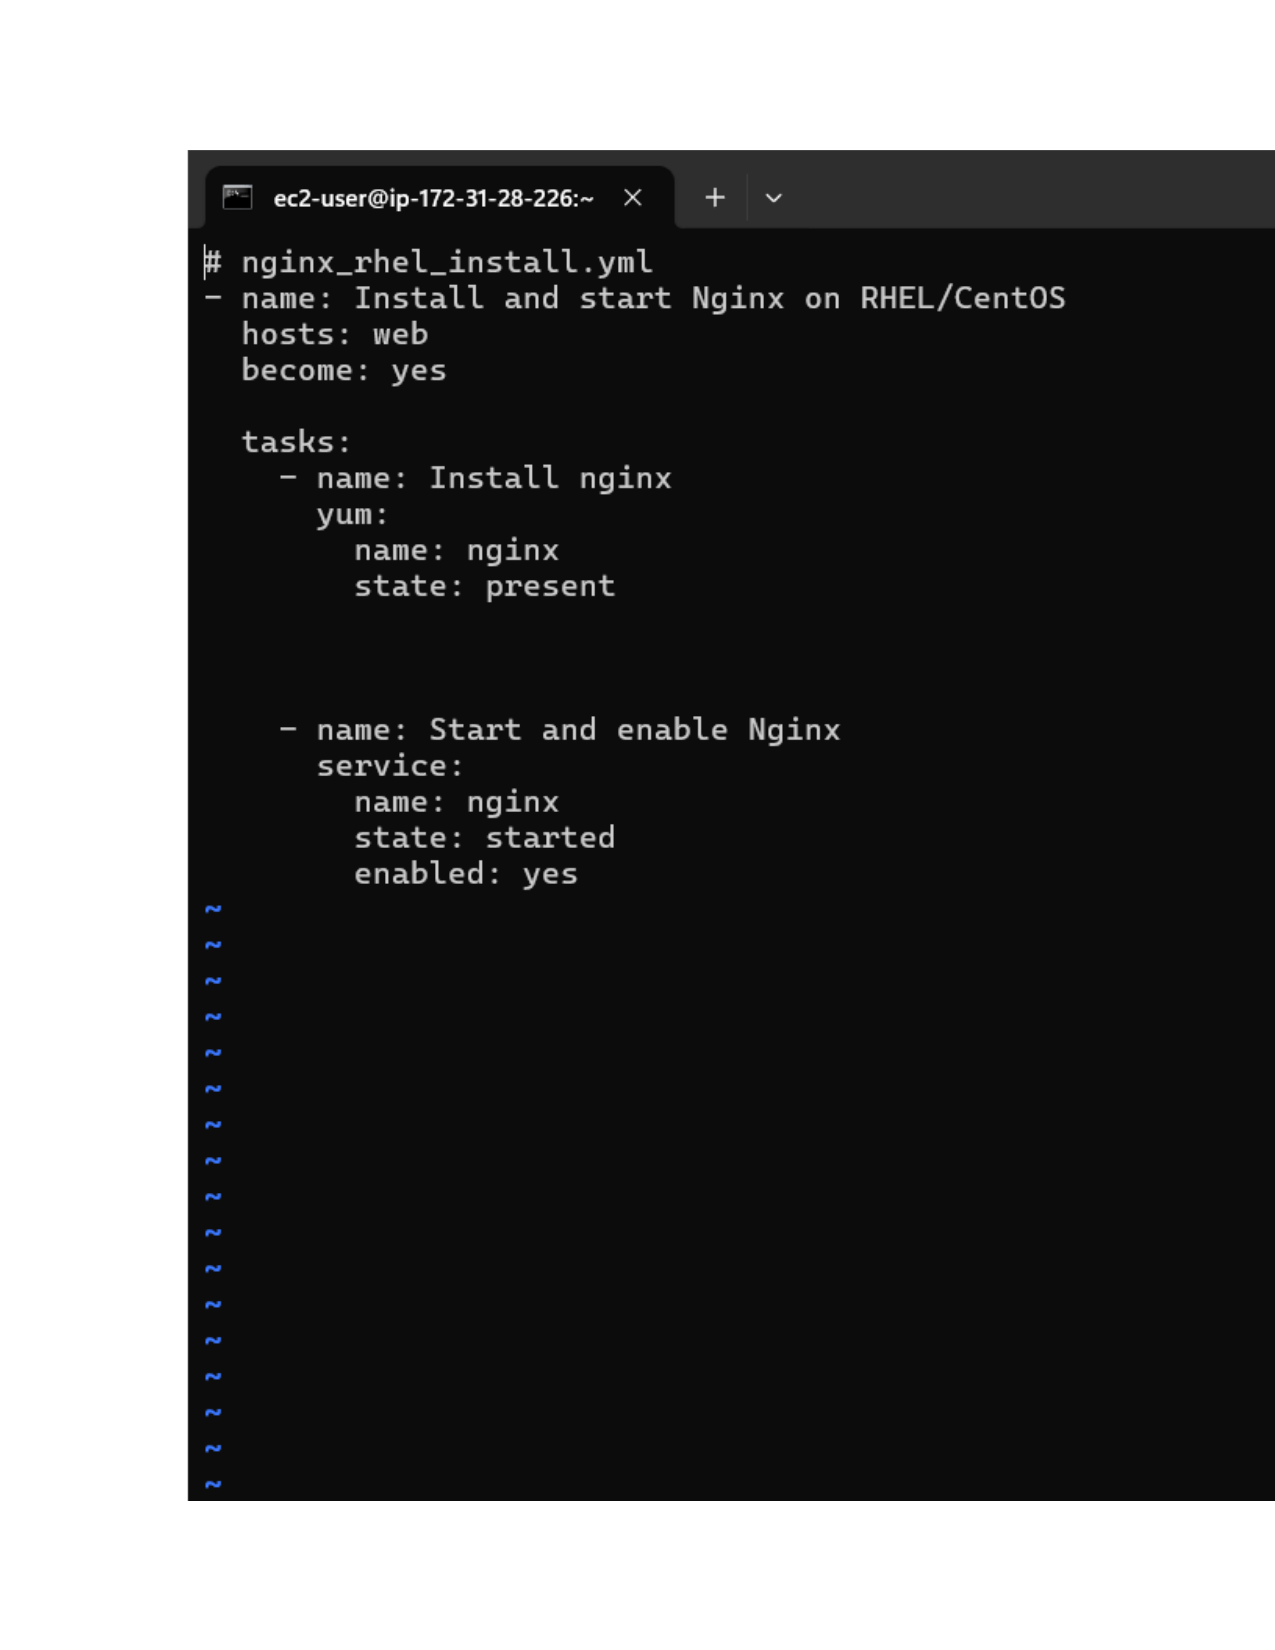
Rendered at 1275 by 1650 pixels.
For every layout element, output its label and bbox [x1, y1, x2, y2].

picture [187, 150, 1275, 1501]
